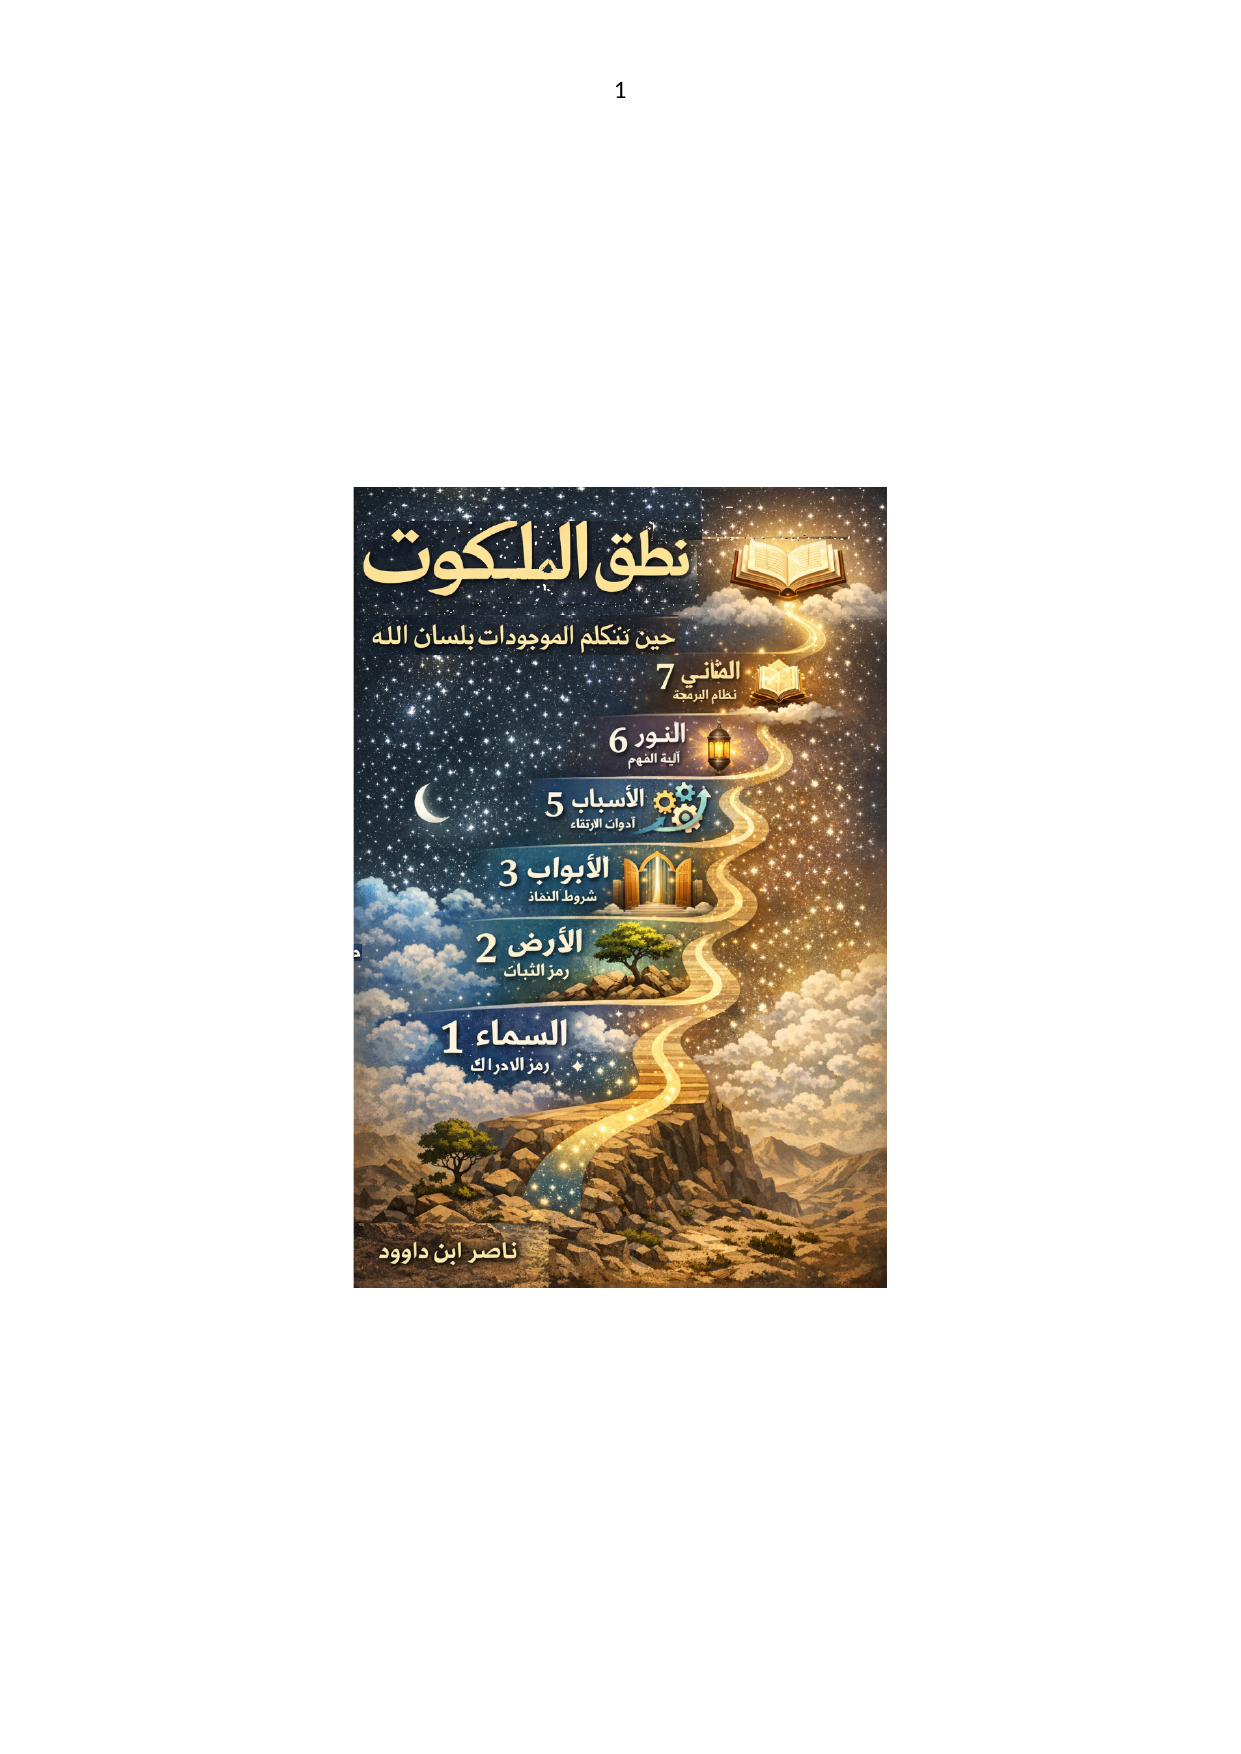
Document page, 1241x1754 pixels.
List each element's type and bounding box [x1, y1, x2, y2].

picture [353, 487, 887, 1288]
